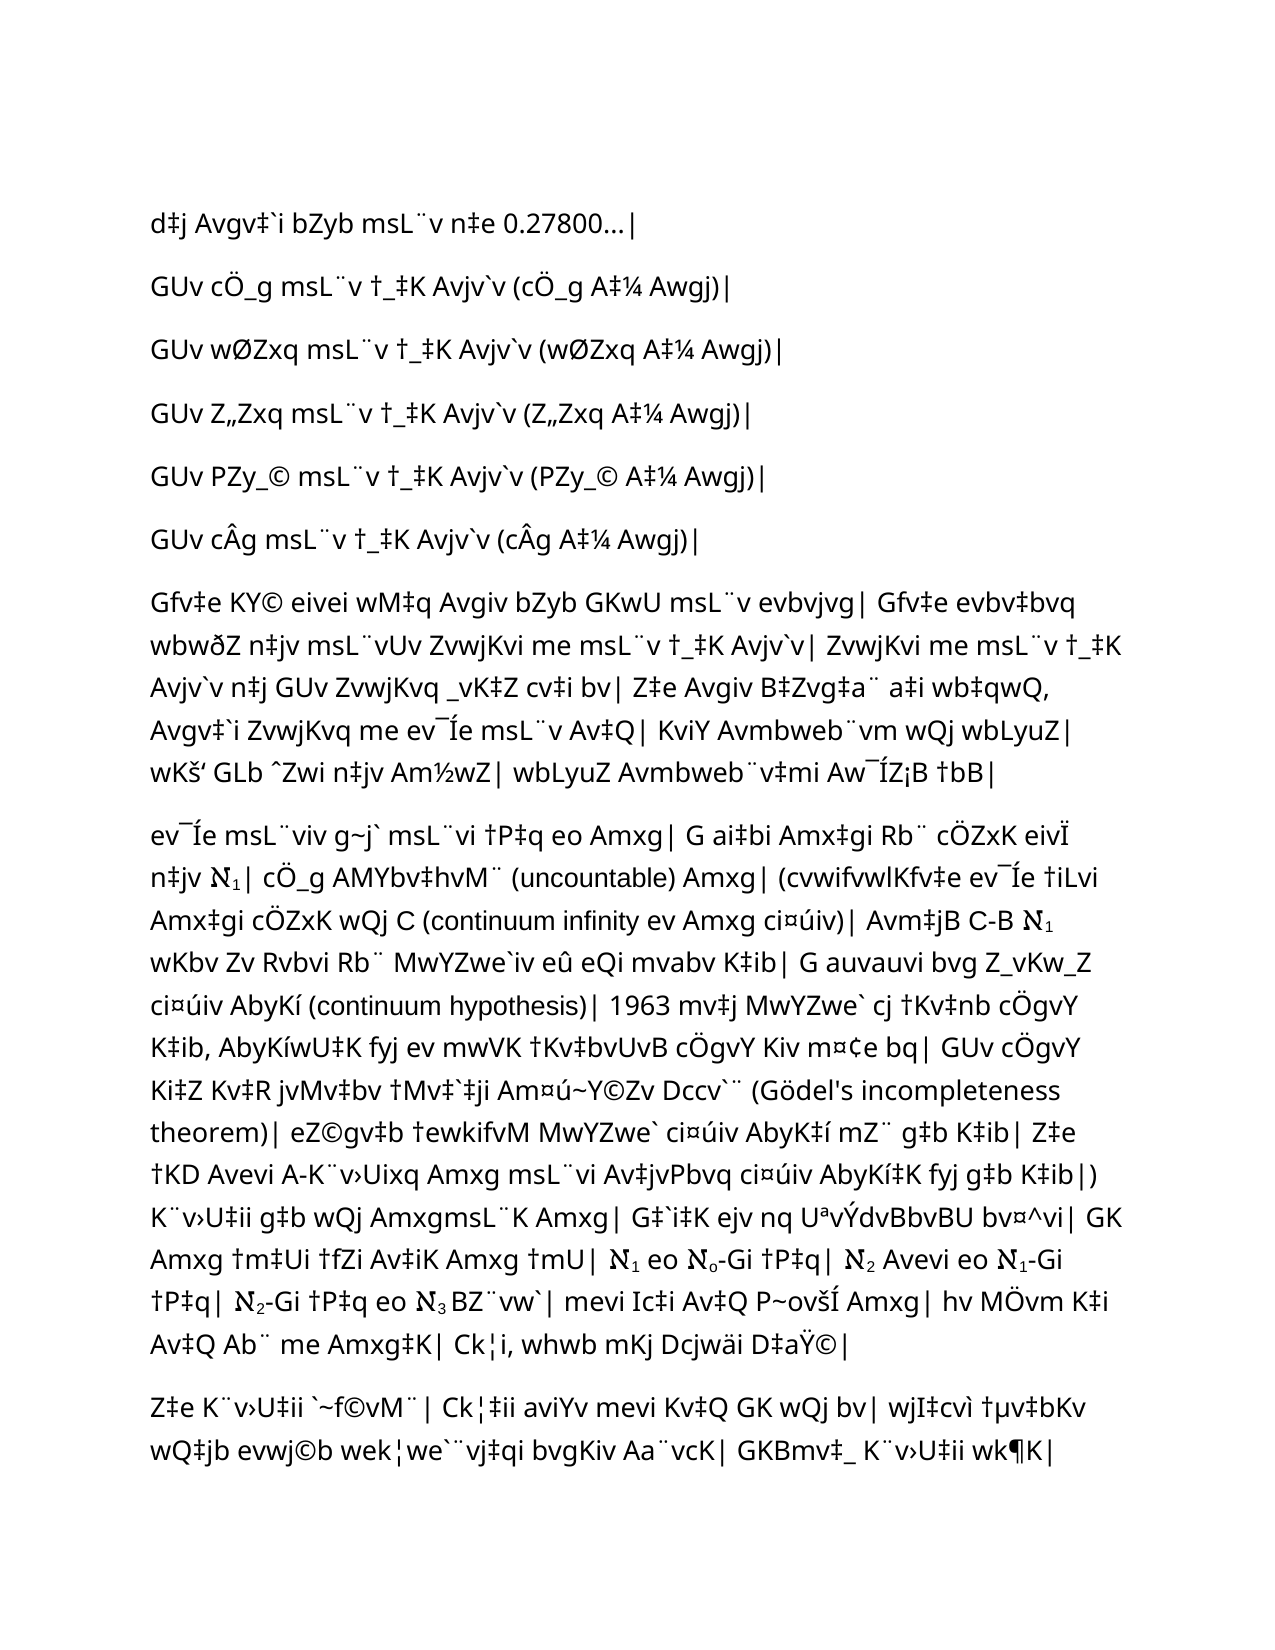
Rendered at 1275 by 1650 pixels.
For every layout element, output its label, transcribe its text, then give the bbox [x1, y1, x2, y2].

text GUv Z„Zxq msL¨v †_‡K Avjv`v (Z„Zxq A‡¼ Awgj)| [150, 394, 1125, 431]
text GUv wØZxq msL¨v †_‡K Avjv`v (wØZxq A‡¼ Awgj)| [150, 331, 1125, 368]
text Gfv‡e KY© eivei wM‡q Avgiv bZyb GKwU msL¨v evbvjvg| Gfv‡e evbv‡bvq wbwðZ n‡jv msL¨vUv ZvwjKvi me msL¨v †_‡K Avjv`v| ZvwjKvi me msL¨v †_‡K Avjv`v n‡j GUv ZvwjKvq _vK‡Z cv‡i bv| Z‡e Avgiv B‡Zvg‡a¨ a‡i wb‡qwQ, Avgv‡`i ZvwjKvq me ev¯Íe msL¨v Av‡Q| KviY Avmbweb¨vm wQj wbLyuZ| wKš‘ GLb ˆZwi n‡jv Am½wZ| wbLyuZ Avmbweb¨v‡mi Aw¯ÍZ¡B †bB| [150, 584, 1125, 790]
text d‡j Avgv‡`i bZyb msL¨v n‡e 0.27800...| [150, 204, 1125, 241]
text GUv PZy_© msL¨v †_‡K Avjv`v (PZy_© A‡¼ Awgj)| [150, 457, 1125, 494]
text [150, 1388, 1125, 1468]
text ev¯Íe msL¨viv g~j` msL¨vi †P‡q eo Amxg| G ai‡bi Amx‡gi Rb¨ cÖZxK eivÏ n‡jv ℵ1| cÖ_g AMYbv‡hvM¨ (uncountable) Amxg| (cvwifvwlKfv‡e ev¯Íe †iLvi Amx‡gi cÖZxK wQj C (continuum infinity ev Amxg ci¤úiv)| Avm‡jB C-B ℵ1 wKbv Zv Rvbvi Rb¨ MwYZwe`iv eû eQi mvabv K‡ib| G auvauvi bvg Z_vKw_Z ci¤úiv AbyKí (continuum hypothesis)| 1963 mv‡j MwYZwe` cj †Kv‡nb cÖgvY K‡ib, AbyKíwU‡K fyj ev mwVK †Kv‡bvUvB cÖgvY Kiv m¤¢e bq| GUv cÖgvY Ki‡Z Kv‡R jvMv‡bv †Mv‡`‡ji Am¤ú~Y©Zv Dccv`¨ (Gödel's incompleteness theorem)| eZ©gv‡b †ewkifvM MwYZwe` ci¤úiv AbyK‡í mZ¨ g‡b K‡ib| Z‡e †KD Avevi A-K¨v›Uixq Amxg msL¨vi Av‡jvPbvq ci¤úiv AbyKí‡K fyj g‡b K‡ib|) K¨v›U‡ii g‡b wQj AmxgmsL¨K Amxg| G‡`i‡K ejv nq UªvÝdvBbvBU bv¤^vi| GK Amxg †m‡Ui †fZi Av‡iK Amxg †mU| ℵ1 eo ℵo-Gi †P‡q| ℵ2 Avevi eo ℵ1-Gi †P‡q| ℵ2-Gi †P‡q eo ℵ3 BZ¨vw`| mevi Ic‡i Av‡Q P~ovšÍ Amxg| hv MÖvm K‡i Av‡Q Ab¨ me Amxg‡K| Ck¦i, whwb mKj Dcjwäi D‡aŸ©| [150, 817, 1125, 1362]
text GUv cÖ_g msL¨v †_‡K Avjv`v (cÖ_g A‡¼ Awgj)| [150, 268, 1125, 304]
text GUv cÂg msL¨v †_‡K Avjv`v (cÂg A‡¼ Awgj)| [150, 521, 1125, 557]
